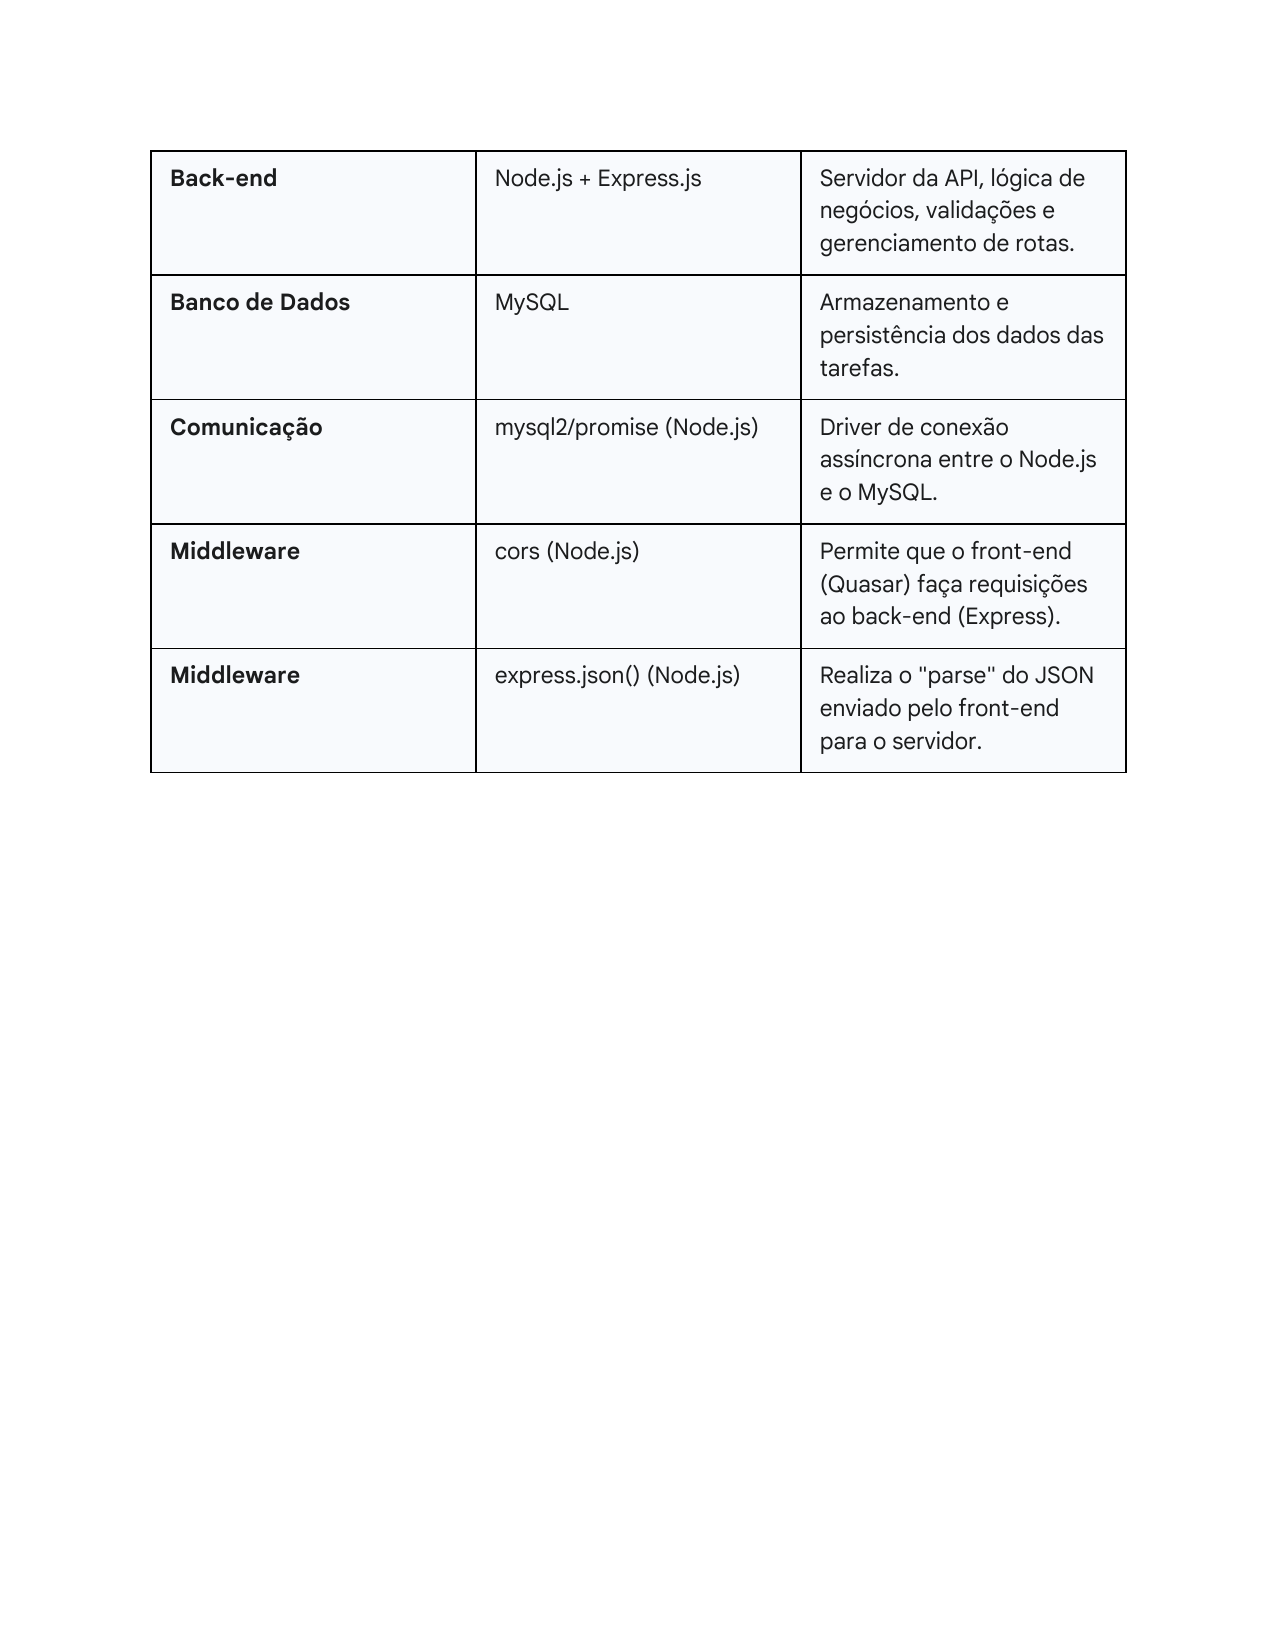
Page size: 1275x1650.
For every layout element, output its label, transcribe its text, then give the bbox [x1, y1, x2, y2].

table_cell MySQL [477, 276, 800, 399]
table_cell Armazenamento e persistência dos dados das tarefas. [802, 276, 1125, 399]
table_cell Banco de Dados [152, 276, 475, 399]
table_cell cors (Node.js) [477, 525, 800, 647]
table_cell Middleware [152, 649, 475, 772]
table_cell Back-end [152, 152, 475, 274]
table_cell Servidor da API, lógica de negócios, validações e gerenciamento de rotas. [802, 152, 1125, 274]
table_cell Driver de conexão assíncrona entre o Node.js e o MySQL. [802, 400, 1125, 523]
table_cell Realiza o "parse" do JSON enviado pelo front-end para o servidor. [802, 649, 1125, 772]
table_cell express.json() (Node.js) [477, 649, 800, 772]
table_cell Comunicação [152, 400, 475, 523]
table_cell Middleware [152, 525, 475, 647]
table_cell Node.js + Express.js [477, 152, 800, 274]
table_cell mysql2/promise (Node.js) [477, 400, 800, 523]
table_cell Permite que o front-end (Quasar) faça requisições ao back-end (Express). [802, 525, 1125, 647]
